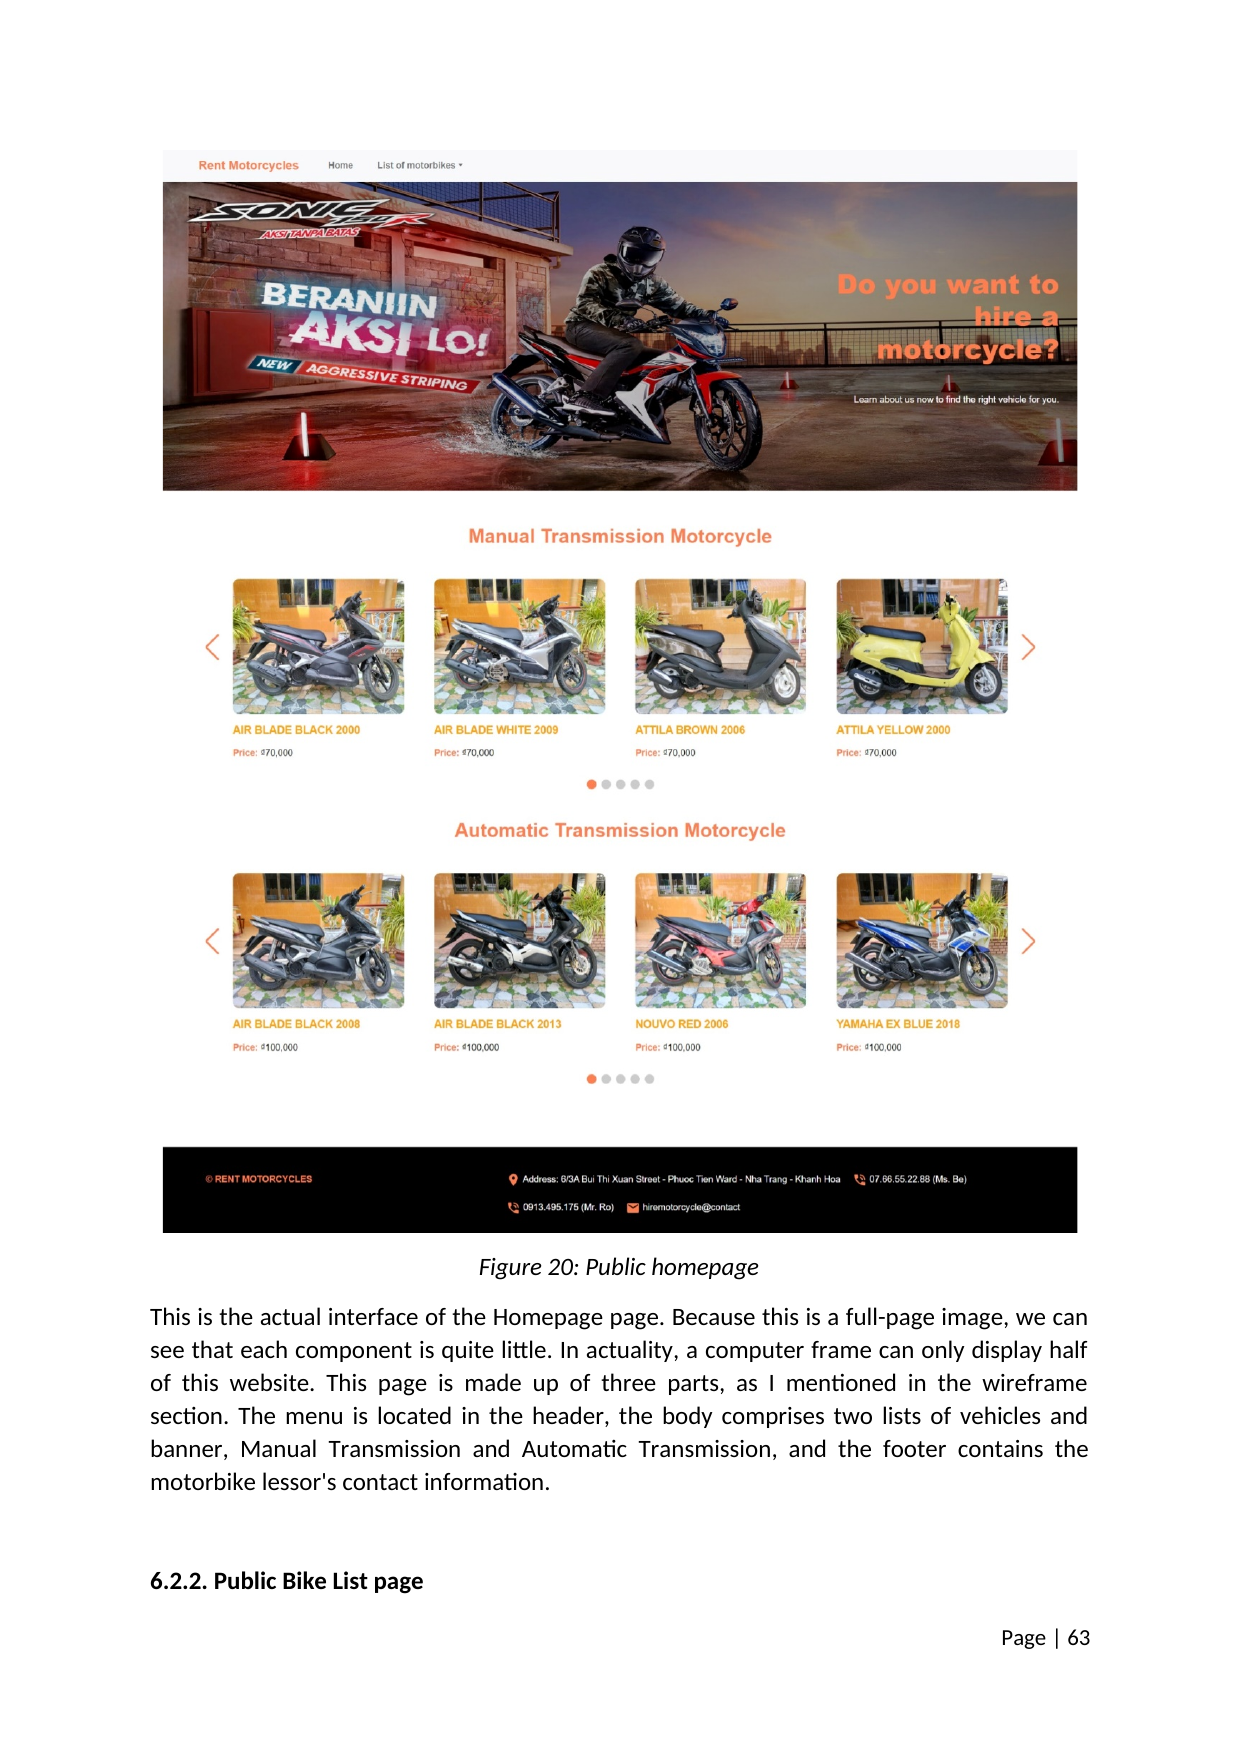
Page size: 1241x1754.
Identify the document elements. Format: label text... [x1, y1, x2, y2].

text 6.2.2. Public Bike List page [150, 1565, 1090, 1595]
picture [162, 150, 1078, 1233]
text Figure 20: Public homepage [150, 1252, 1090, 1282]
text This is the actual interface of the Homepage page. Because this is a full-page image, we can see that each component is quite little. In actuality, a computer frame can only display half of this website. This page is made up of three parts, as I mentioned in the wireframe section. The menu is located in the header, the body comprises two lists of vehicles and banner, Manual Transmission and Automatic Transmission, and the footer contains the motorbike lessor's contact information. [150, 1301, 1090, 1496]
